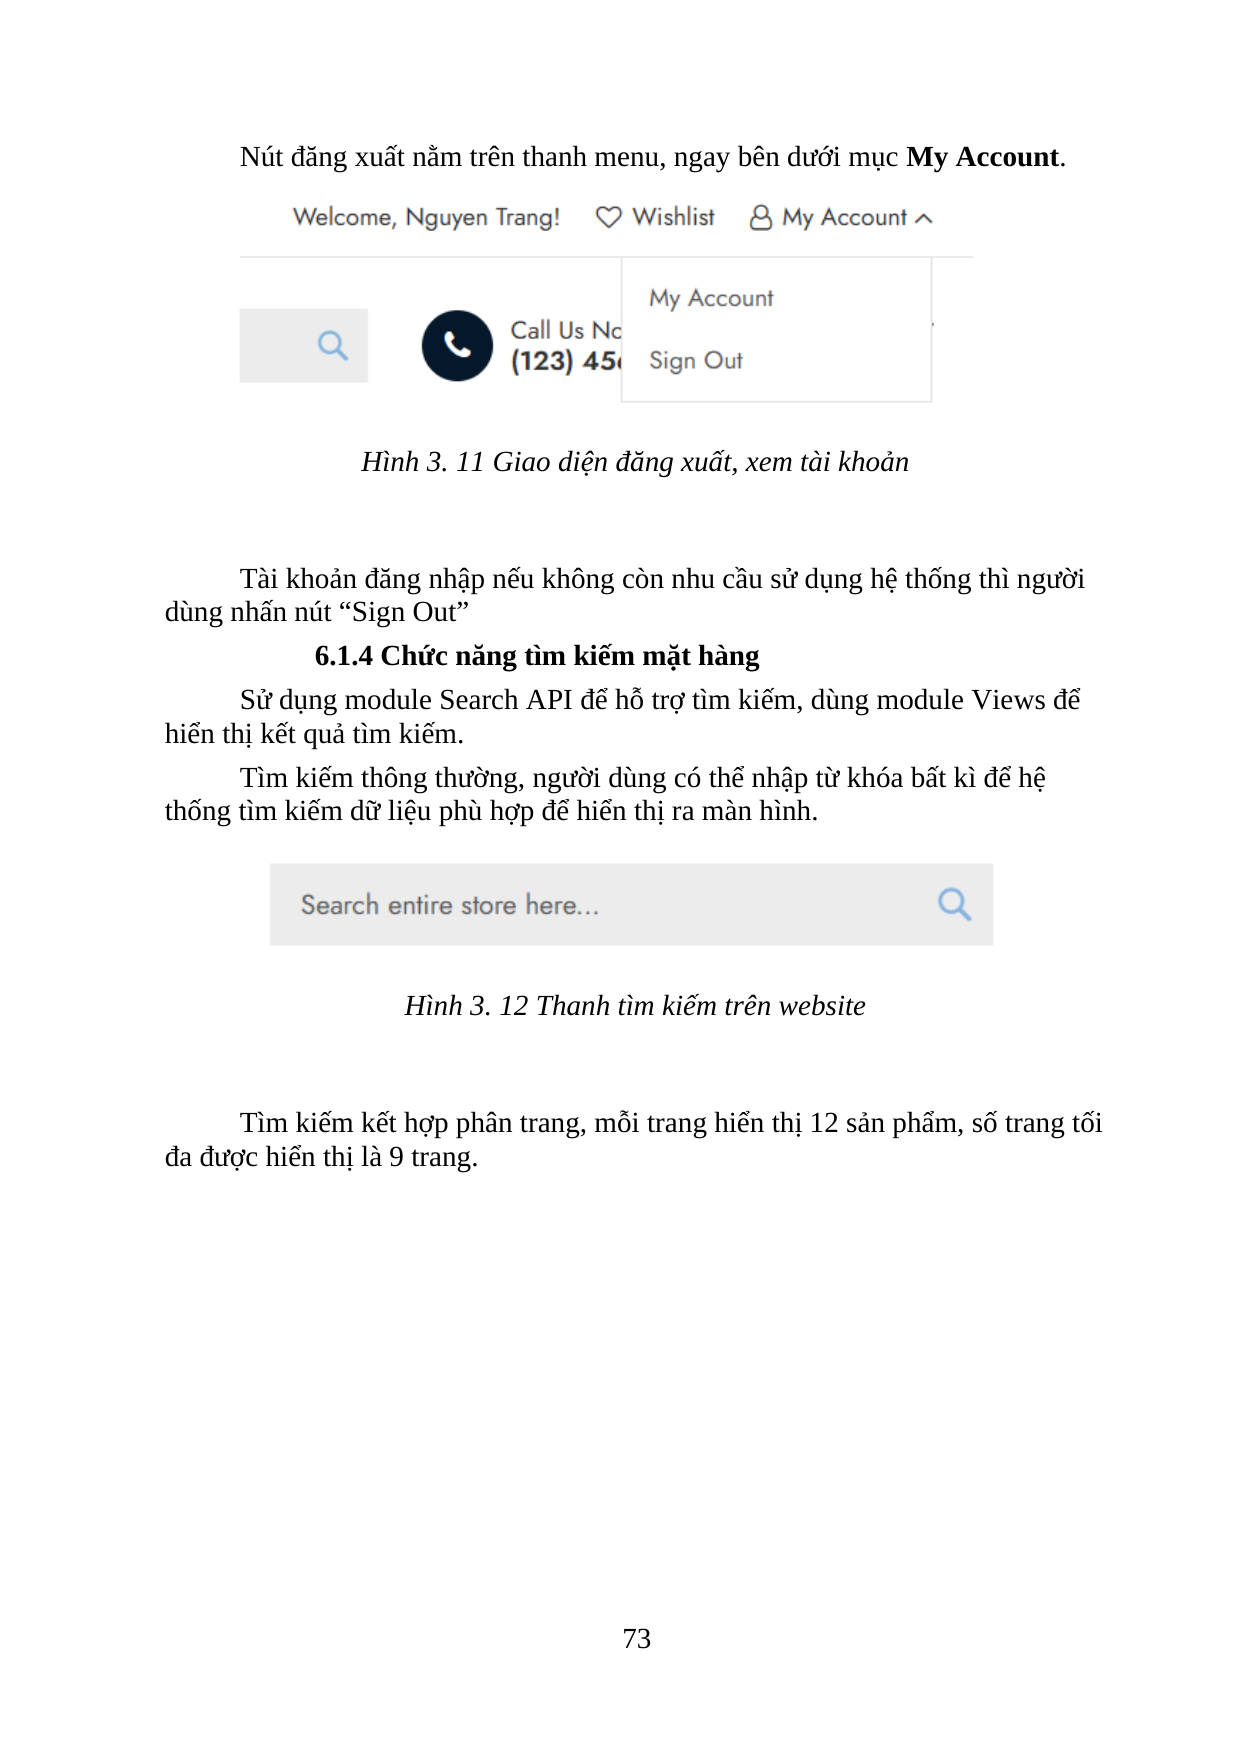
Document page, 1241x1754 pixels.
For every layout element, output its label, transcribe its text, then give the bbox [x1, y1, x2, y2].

picture [239, 837, 1038, 979]
text Tìm kiếm thông thường, người dùng có thể nhập từ khóa bất kì để hệ thống tìm kiếm dữ liệu phù hợp để hiển thị ra màn hình. [164, 760, 1108, 827]
picture [239, 183, 973, 434]
text Nút đăng xuất nằm trên thanh menu, ngay bên dưới mục My Account. [239, 139, 1108, 173]
text Tìm kiếm kết hợp phân trang, mỗi trang hiển thị 12 sản phẩm, số trang tối đa được hiển thị là 9 trang. [164, 1106, 1108, 1173]
text Hình 3. 12 Thanh tìm kiếm trên website [164, 988, 1108, 1022]
text Hình 3. 11 Giao diện đăng xuất, xem tài khoản [164, 444, 1108, 477]
text 6.1.4 Chức năng tìm kiếm mặt hàng [239, 638, 1108, 672]
text Tài khoản đăng nhập nếu không còn nhu cầu sử dụng hệ thống thì người dùng nhấn nút “Sign Out” [164, 561, 1108, 628]
text Sử dụng module Search API để hỗ trợ tìm kiếm, dùng module Views để hiển thị kết quả tìm kiếm. [164, 682, 1108, 749]
